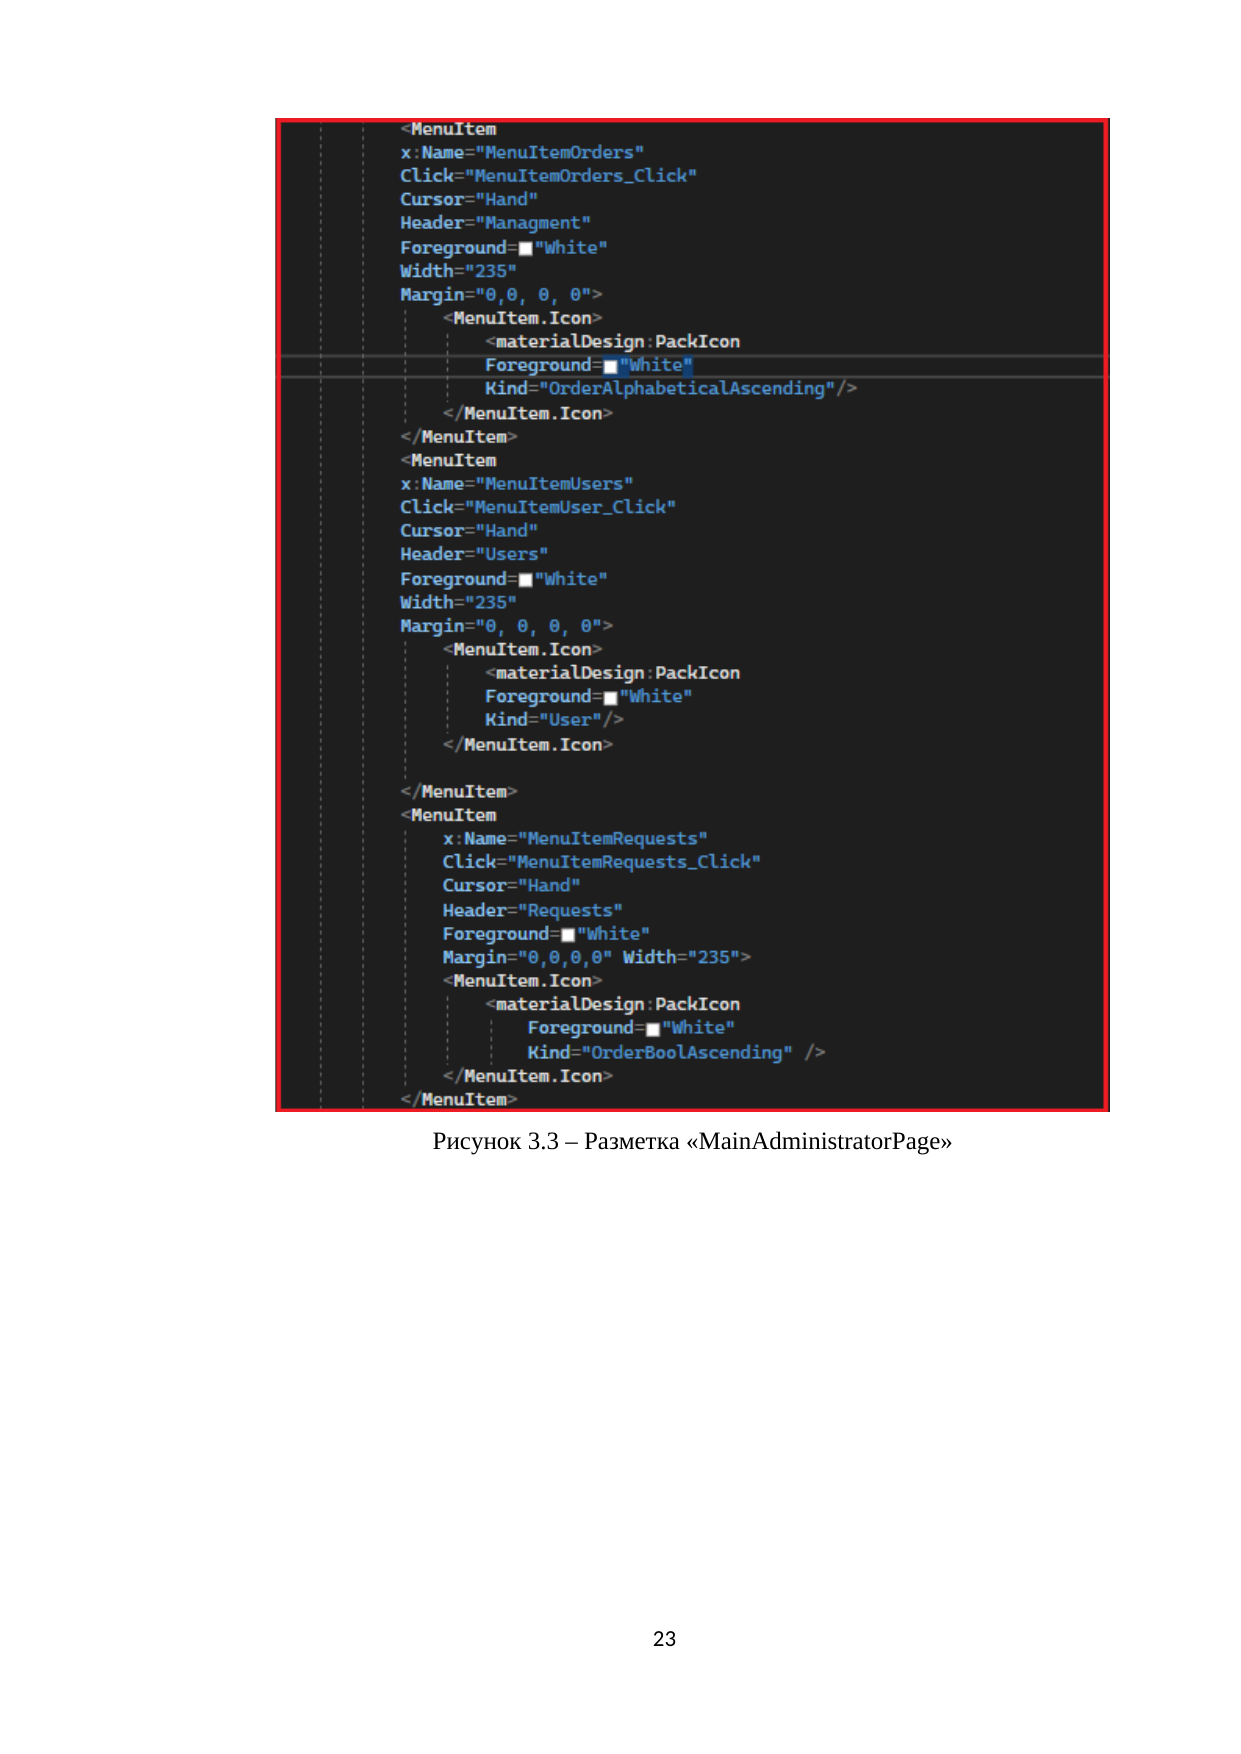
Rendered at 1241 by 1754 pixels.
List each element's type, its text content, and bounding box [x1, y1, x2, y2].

text Рисунок 3.3 – Разметка «MainAdministratorPage» [177, 1126, 1152, 1155]
picture [275, 118, 1110, 1112]
